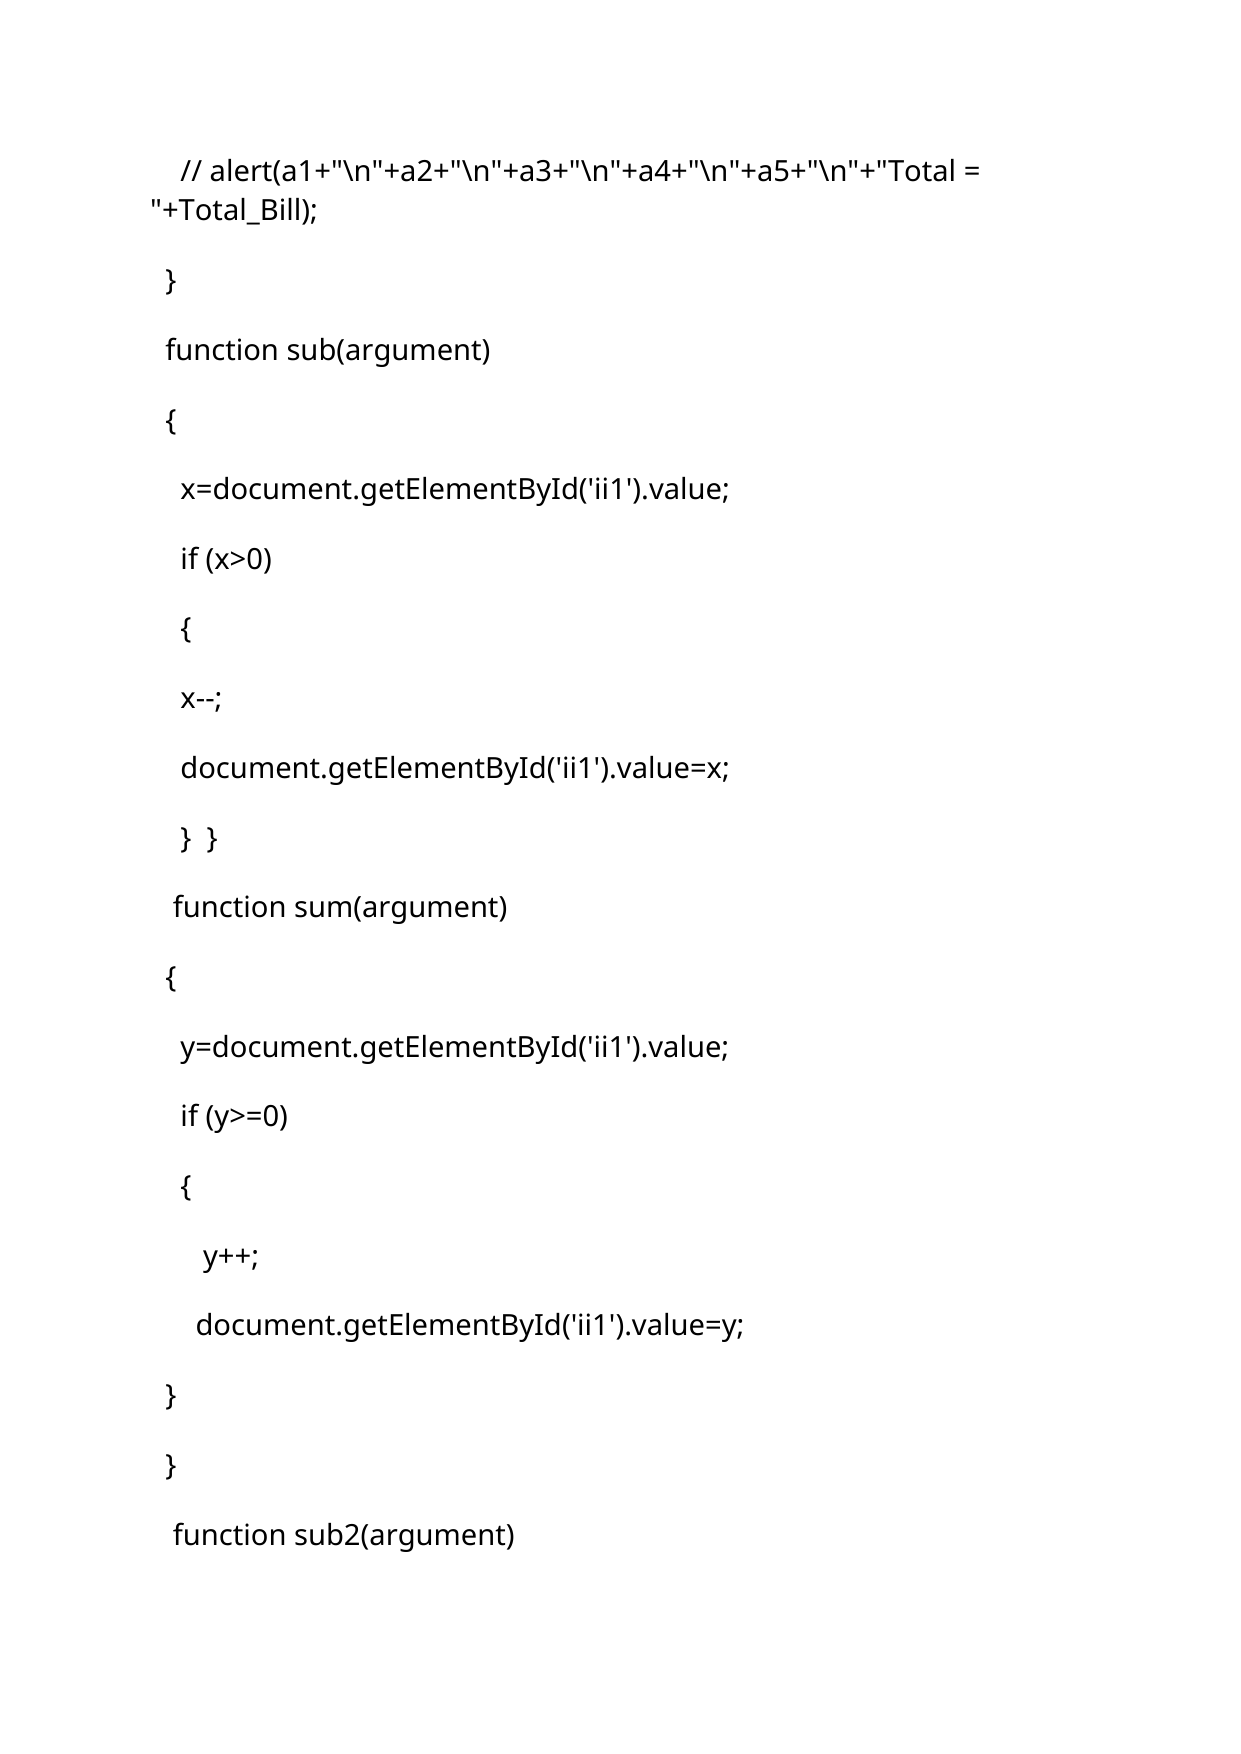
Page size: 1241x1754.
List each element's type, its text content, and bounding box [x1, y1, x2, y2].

text function sum(argument) [150, 887, 1090, 926]
text document.getElementById('ii1').value=x; [150, 747, 1090, 787]
text if (x>0) [150, 538, 1090, 578]
text if (y>=0) [150, 1096, 1090, 1135]
text } [150, 1444, 1090, 1484]
text { [150, 956, 1090, 996]
text x=document.getElementById('ii1').value; [150, 468, 1090, 508]
text y=document.getElementById('ii1').value; [150, 1026, 1090, 1066]
text { [150, 399, 1090, 438]
text } } [150, 817, 1090, 857]
text } [150, 1374, 1090, 1414]
text function sub2(argument) [150, 1514, 1090, 1553]
text document.getElementById('ii1').value=y; [150, 1305, 1090, 1344]
text { [150, 608, 1090, 647]
text // alert(a1+"\n"+a2+"\n"+a3+"\n"+a4+"\n"+a5+"\n"+"Total = "+Total_Bill); [150, 150, 1090, 229]
text function sub(argument) [150, 329, 1090, 369]
text { [150, 1165, 1090, 1205]
text x--; [150, 677, 1090, 717]
text } [150, 259, 1090, 299]
text y++; [150, 1235, 1090, 1275]
